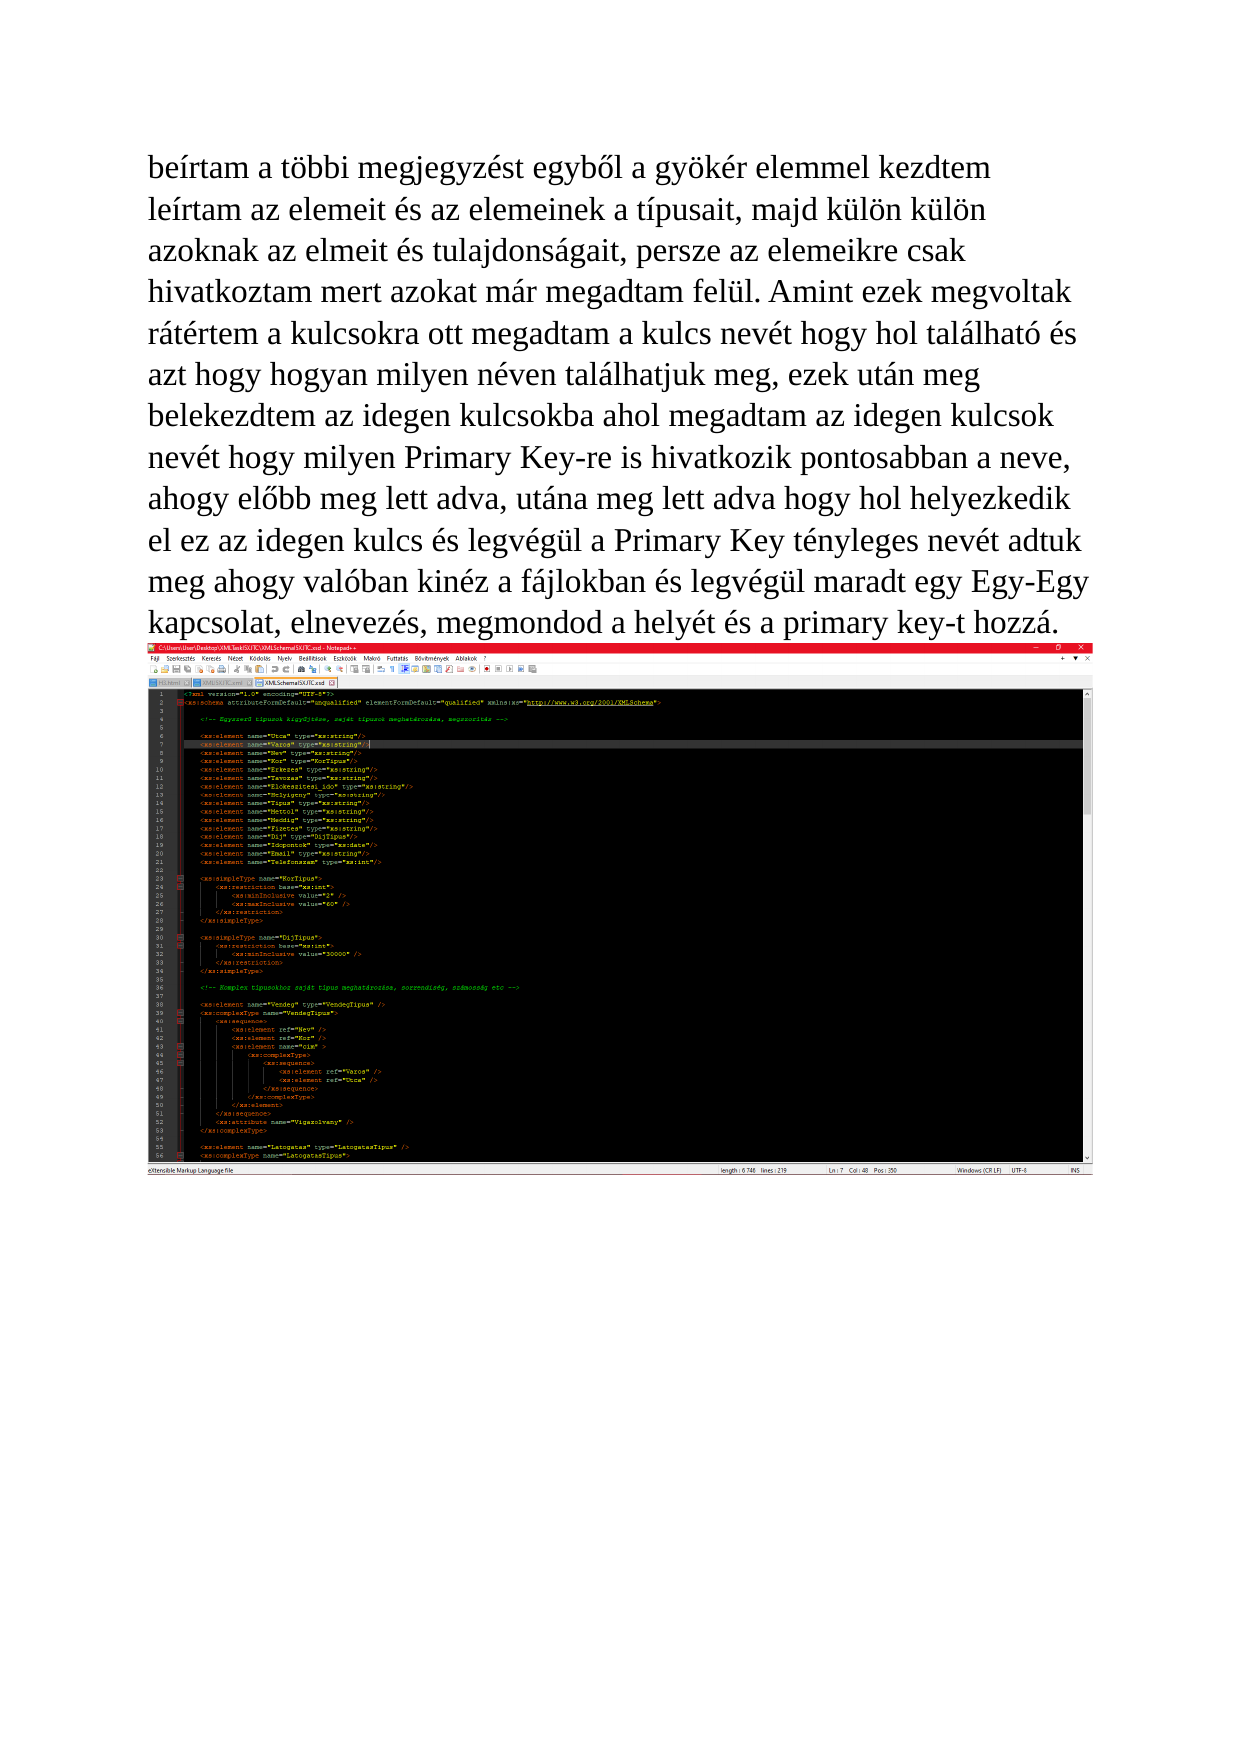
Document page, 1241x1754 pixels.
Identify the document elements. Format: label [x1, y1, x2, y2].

picture [147, 643, 1093, 1175]
text [148, 148, 1093, 643]
